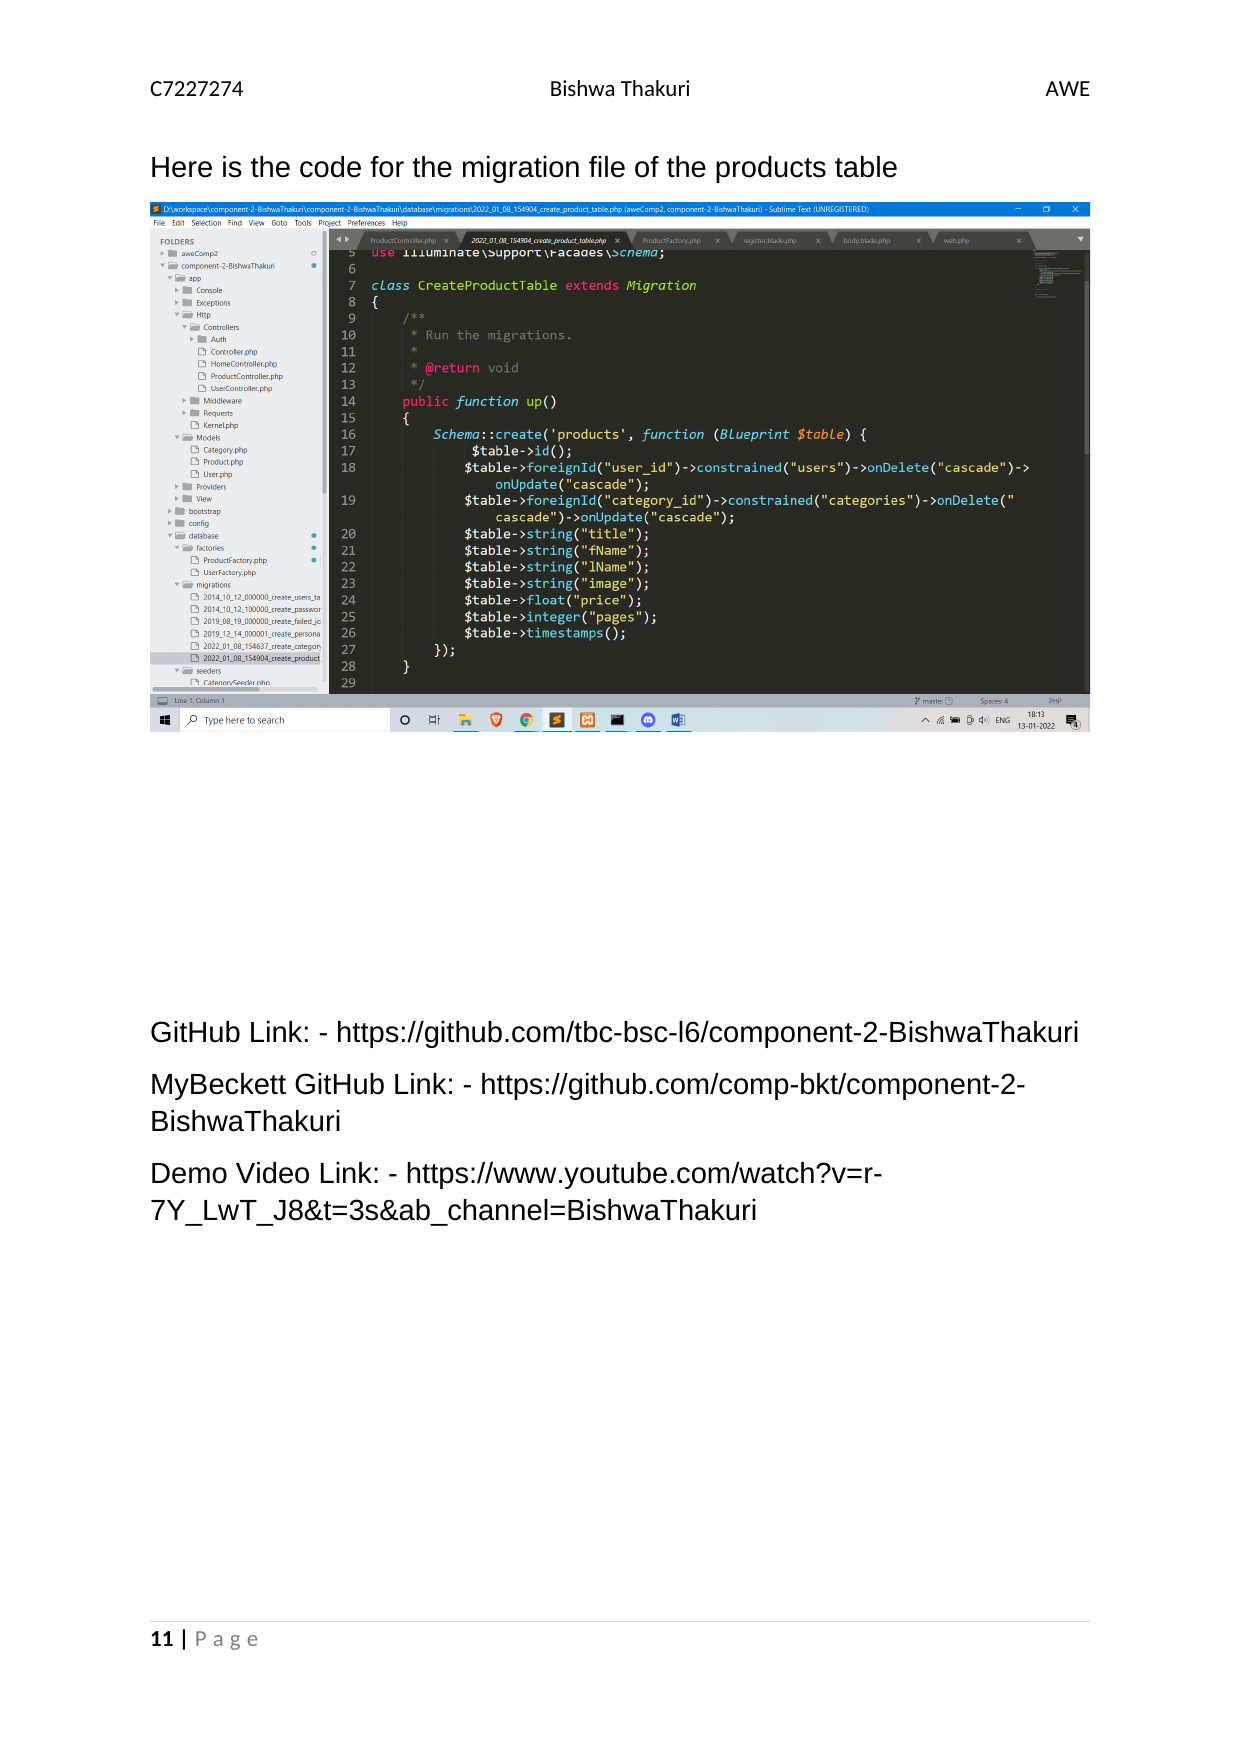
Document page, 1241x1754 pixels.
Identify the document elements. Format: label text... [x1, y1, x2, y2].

text GitHub Link: - https://github.com/tbc-bsc-l6/component-2-BishwaThakuri [150, 1014, 1090, 1048]
text Demo Video Link: - https://www.youtube.com/watch?v=r-7Y_LwT_J8&t=3s&ab_channel=BishwaThakuri [150, 1156, 1090, 1226]
picture [150, 202, 1091, 732]
text MyBeckett GitHub Link: - https://github.com/comp-bkt/component-2-BishwaThakuri [150, 1067, 1090, 1137]
text Here is the code for the migration file of the products table [150, 150, 1090, 183]
